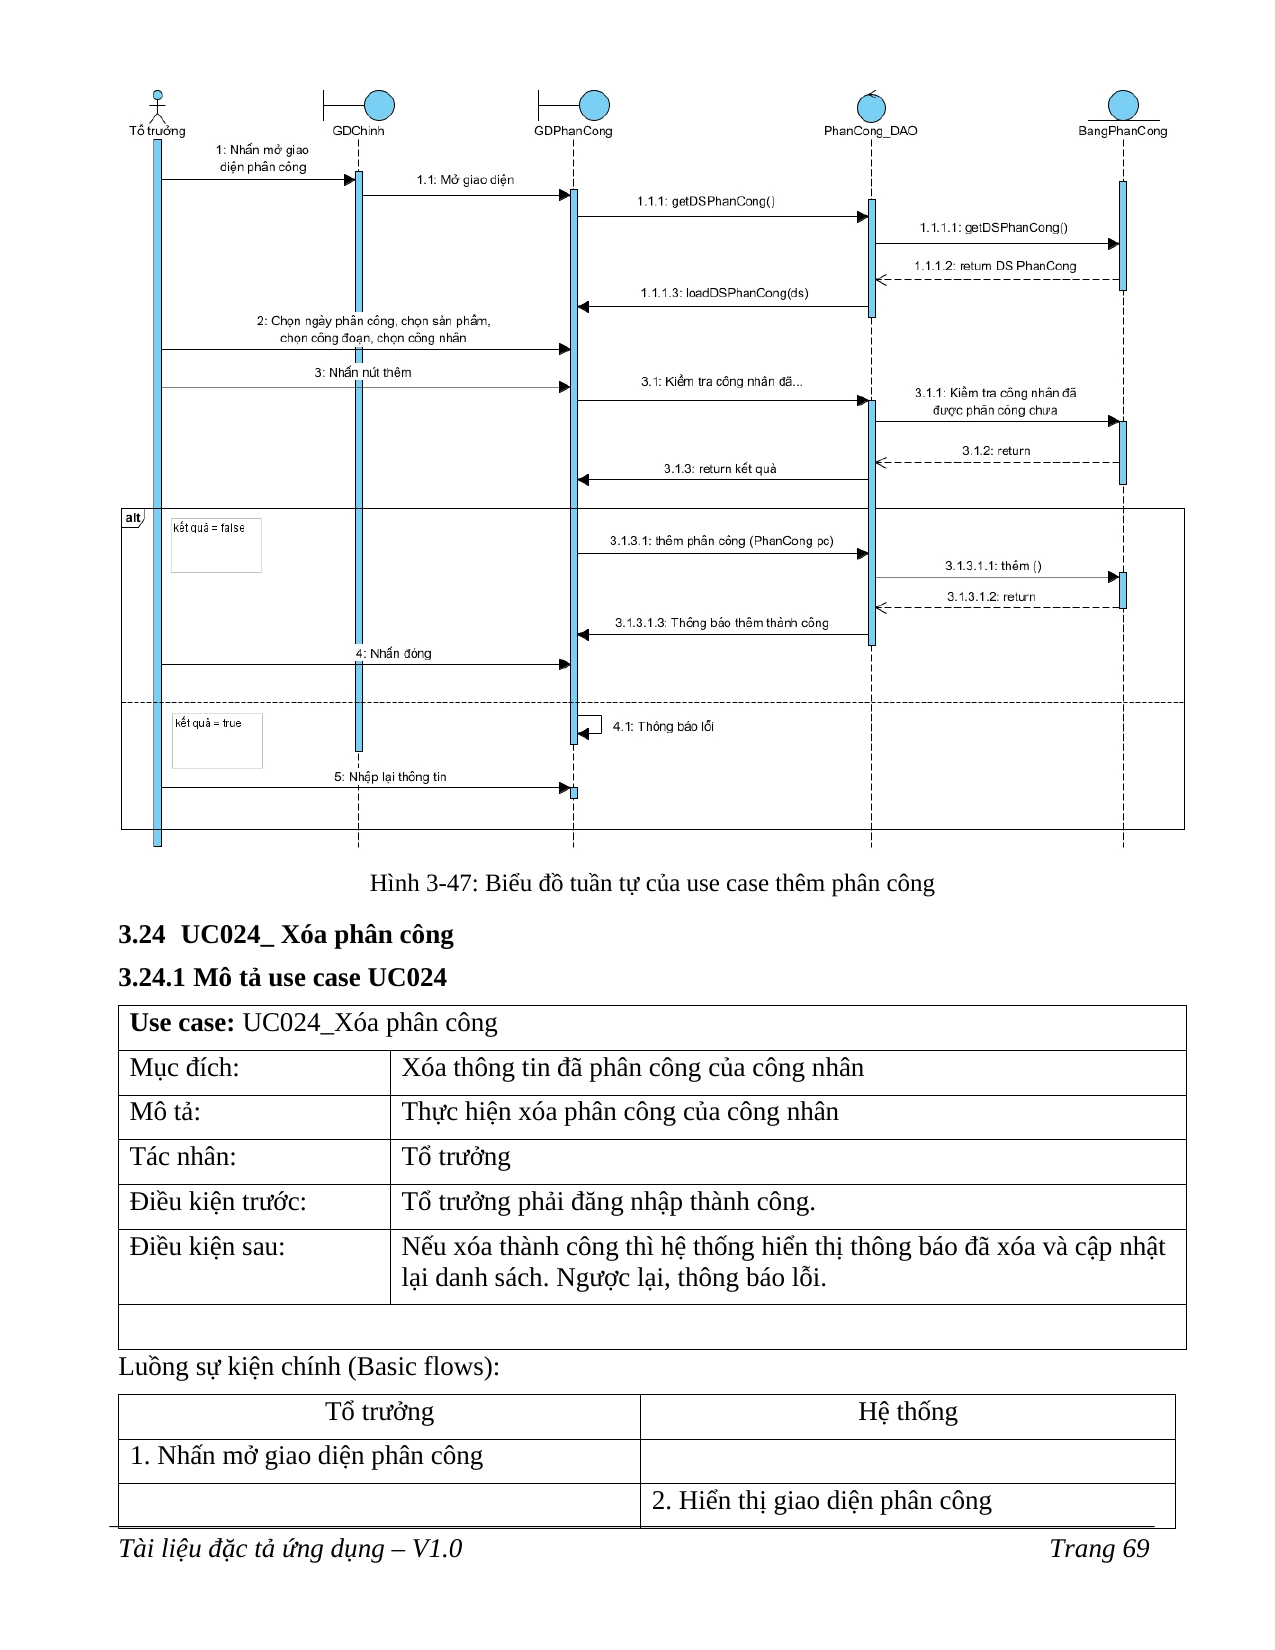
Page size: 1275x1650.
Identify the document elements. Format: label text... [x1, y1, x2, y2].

subtitle UC024_ Xóa phân công [118, 918, 1186, 949]
table_cell Điều kiện sau: [119, 1230, 390, 1304]
table_header Hệ thống [641, 1395, 1175, 1438]
subtitle Mô tả use case UC024 [118, 961, 1186, 993]
text Luồng sự kiện chính (Basic flows): [118, 1350, 1186, 1381]
table_header Tổ trưởng [119, 1395, 640, 1438]
table_cell [119, 1305, 1186, 1349]
table_cell Mục đích: [119, 1051, 390, 1094]
table_cell Xóa thông tin đã phân công của công nhân [391, 1051, 1186, 1094]
table_cell Tổ trưởng [391, 1140, 1186, 1184]
table_cell 2. Hiển thị giao diện phân công [641, 1484, 1175, 1528]
table_cell Nếu xóa thành công thì hệ thống hiển thị thông báo đã xóa và cập nhật lại danh sách. Ngược lại, thông báo lỗi. [391, 1230, 1186, 1304]
table_cell Tổ trưởng phải đăng nhập thành công. [391, 1185, 1186, 1228]
table_cell 1. Nhấn mở giao diện phân công [119, 1440, 640, 1483]
table_cell [641, 1440, 1175, 1483]
table_header Use case: UC024_Xóa phân công [119, 1006, 1186, 1050]
table_cell [119, 1484, 640, 1528]
table_cell Mô tả: [119, 1096, 390, 1139]
table_cell Thực hiện xóa phân công của công nhân [391, 1096, 1186, 1139]
table_cell Tác nhân: [119, 1140, 390, 1184]
picture [118, 88, 1187, 850]
table_cell Điều kiện trước: [119, 1185, 390, 1228]
